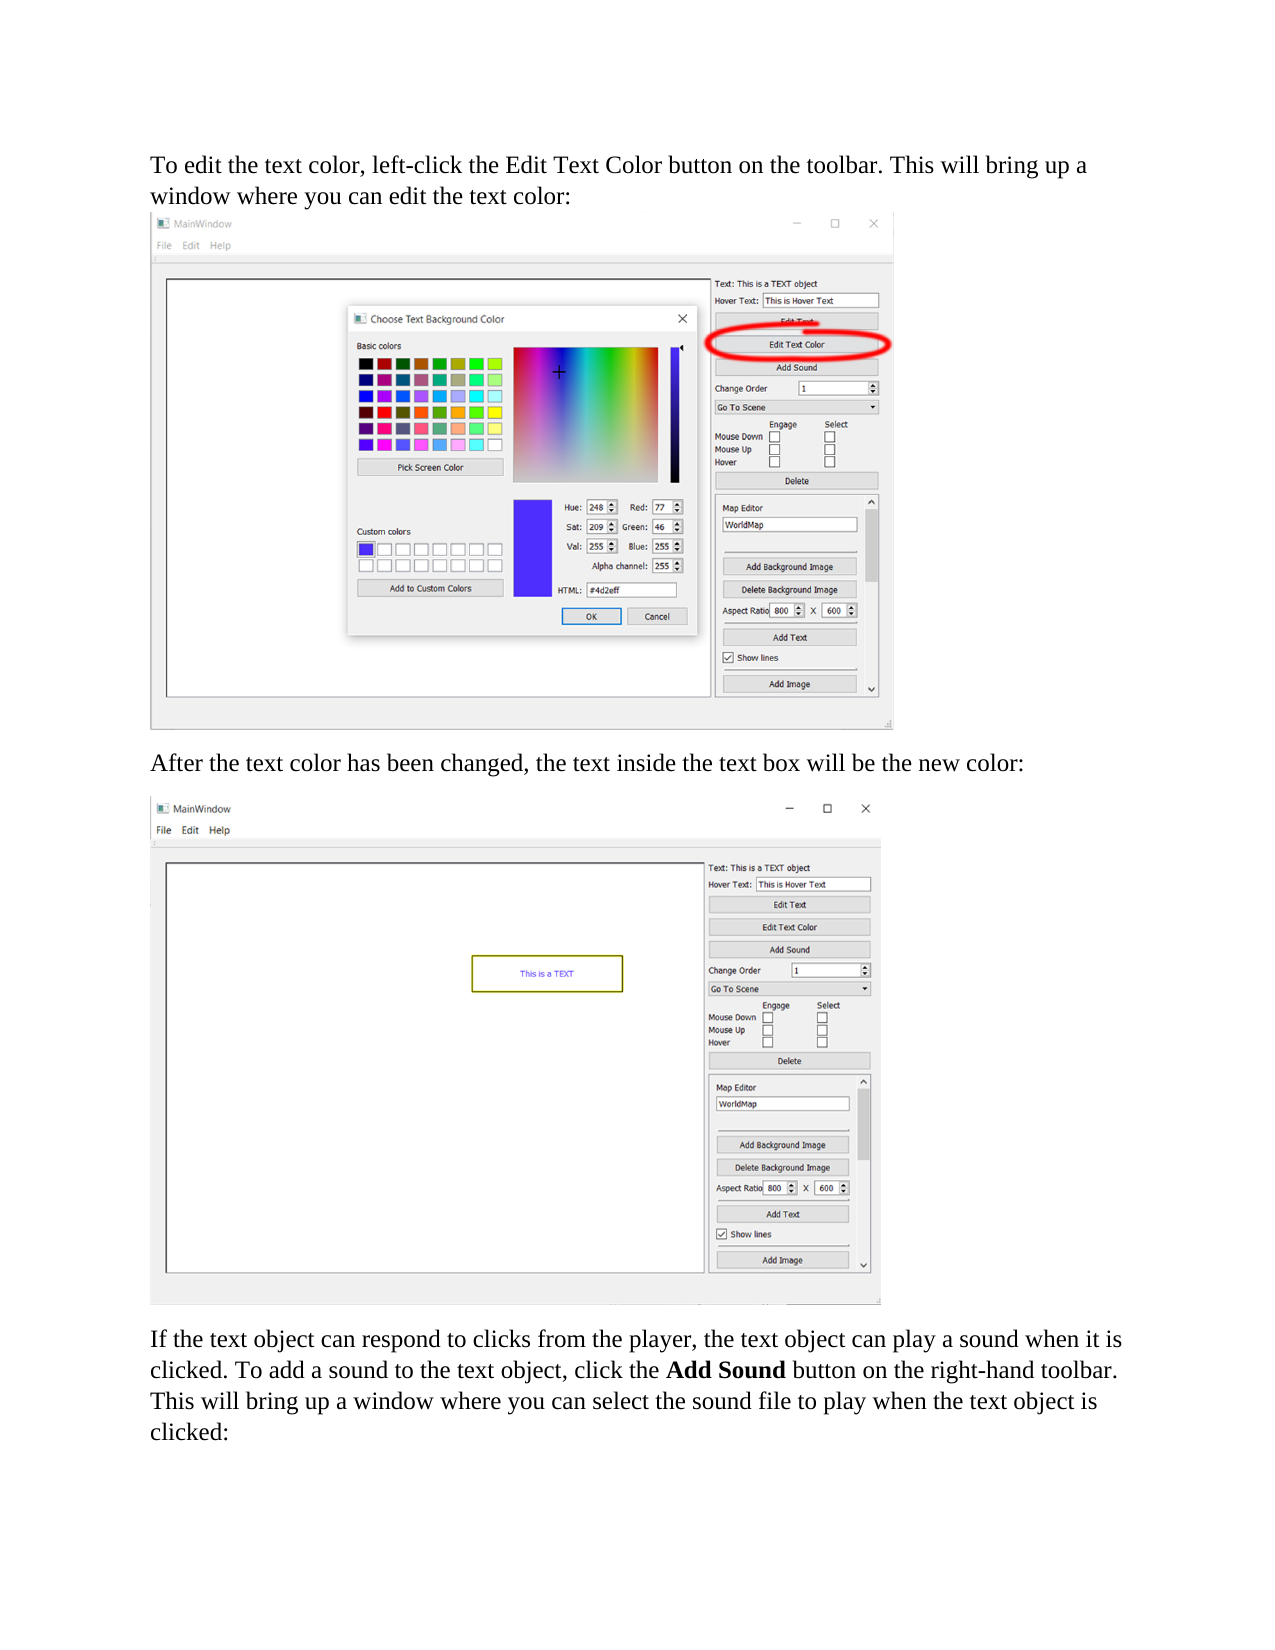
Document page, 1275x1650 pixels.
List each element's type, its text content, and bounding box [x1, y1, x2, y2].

text After the text color has been changed, the text inside the text box will be the new color: [150, 748, 1125, 777]
text If the text object can respond to clicks from the player, the text object can play a sound when it is clicked. To add a sound to the text object, click the Add Sound button on the right-hand toolbar. This will bring up a window where you can select the sound file to play when the text object is clicked: [150, 1324, 1125, 1446]
picture [150, 212, 894, 730]
picture [150, 796, 881, 1305]
